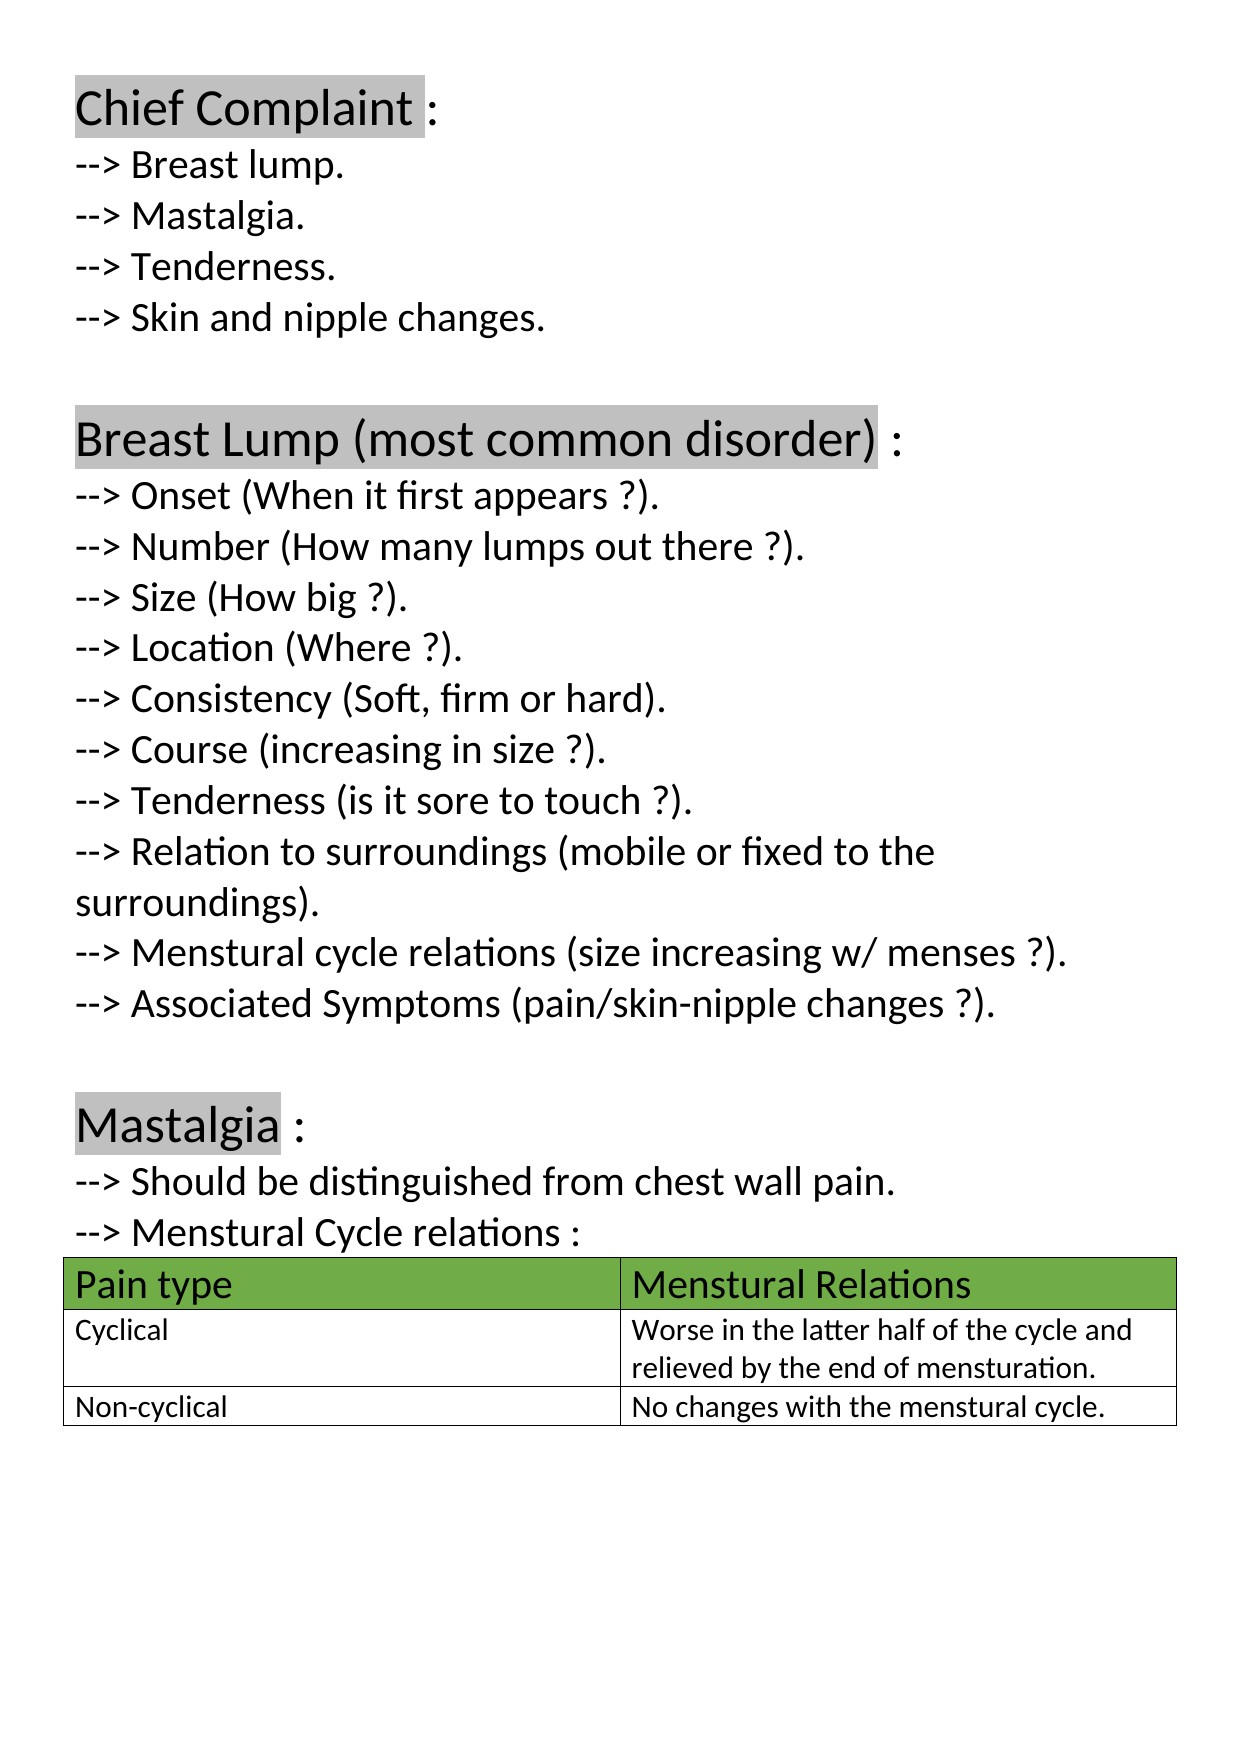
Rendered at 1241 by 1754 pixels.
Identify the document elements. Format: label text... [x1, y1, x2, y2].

list --> Tenderness (is it sore to touch ?). [75, 774, 1165, 825]
table_header Pain type [64, 1258, 620, 1309]
table_cell Non-cyclical [64, 1387, 620, 1425]
list --> Should be distinguished from chest wall pain. [75, 1155, 1165, 1206]
list --> Onset (When it first appears ?). [75, 469, 1165, 520]
table_cell Cyclical [64, 1310, 620, 1386]
list --> Consistency (Soft, firm or hard). [75, 672, 1165, 723]
list --> Number (How many lumps out there ?). [75, 520, 1165, 571]
table_cell Worse in the latter half of the cycle and relieved by the end of mensturation. [621, 1310, 1176, 1386]
list --> Relation to surroundings (mobile or fixed to the surroundings). [75, 825, 1165, 926]
list Mastalgia : [281, 1092, 1165, 1155]
list --> Breast lump. [75, 138, 1165, 189]
list --> Tenderness. [75, 240, 1165, 291]
list Breast Lump (most common disorder) : [75, 342, 1165, 469]
list --> Menstural cycle relations (size increasing w/ menses ?). [75, 926, 1165, 977]
list --> Skin and nipple changes. [75, 291, 1165, 342]
list --> Course (increasing in size ?). [75, 723, 1165, 774]
list --> Size (How big ?). [75, 571, 1165, 621]
list --> Location (Where ?). [75, 621, 1165, 672]
list --> Menstural Cycle relations : [75, 1206, 1165, 1257]
list --> Mastalgia. [75, 189, 1165, 240]
list Chief Complaint : [425, 75, 1165, 138]
table_header Menstural Relations [621, 1258, 1176, 1309]
list --> Associated Symptoms (pain/skin-nipple changes ?). [75, 977, 1165, 1028]
table_cell No changes with the menstural cycle. [621, 1387, 1176, 1425]
